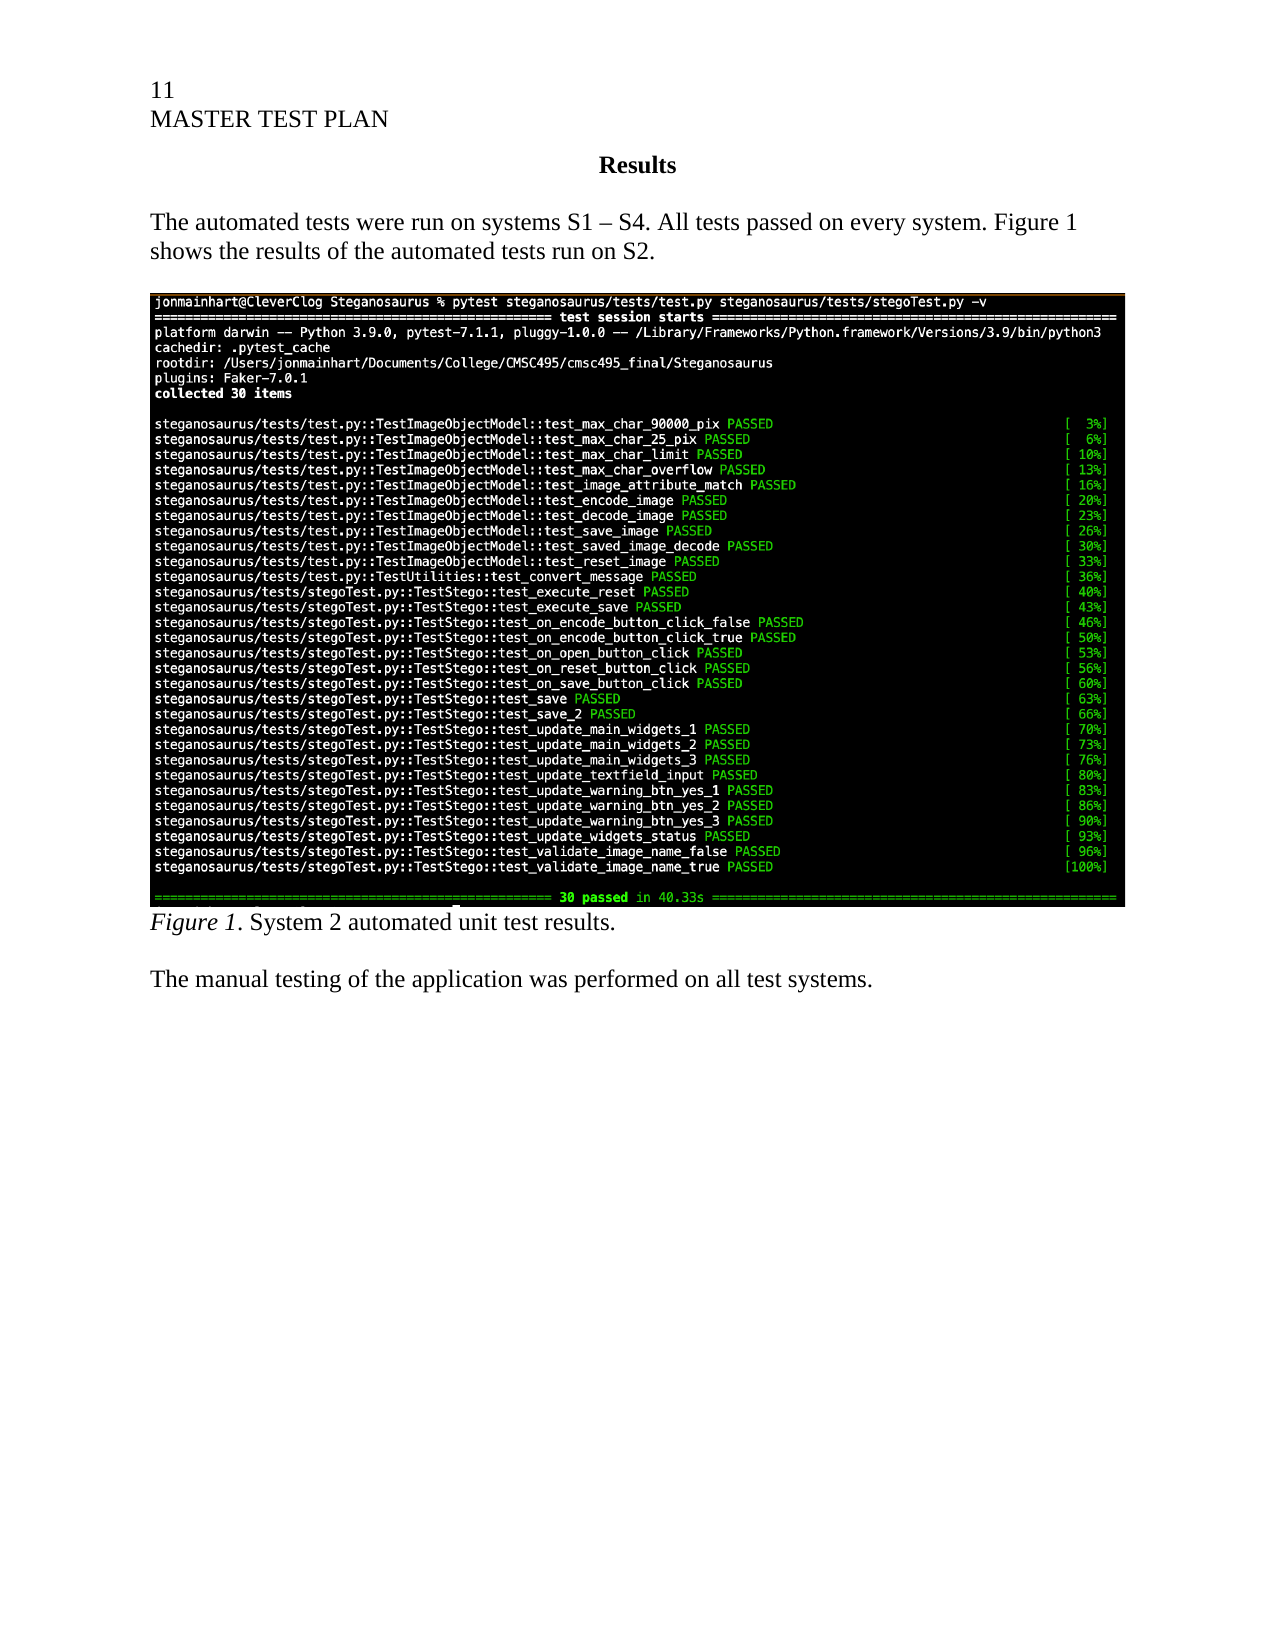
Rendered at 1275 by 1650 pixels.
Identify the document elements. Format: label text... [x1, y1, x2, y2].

text The automated tests were run on systems S1 – S4. All tests passed on every system. Figure 1 shows the results of the automated tests run on S2. [150, 207, 1125, 265]
text The manual testing of the application was performed on all test systems. [150, 964, 1125, 993]
subtitle Results [150, 150, 1125, 179]
picture [150, 293, 1125, 907]
text Figure 1. System 2 automated unit test results. [150, 907, 1125, 936]
